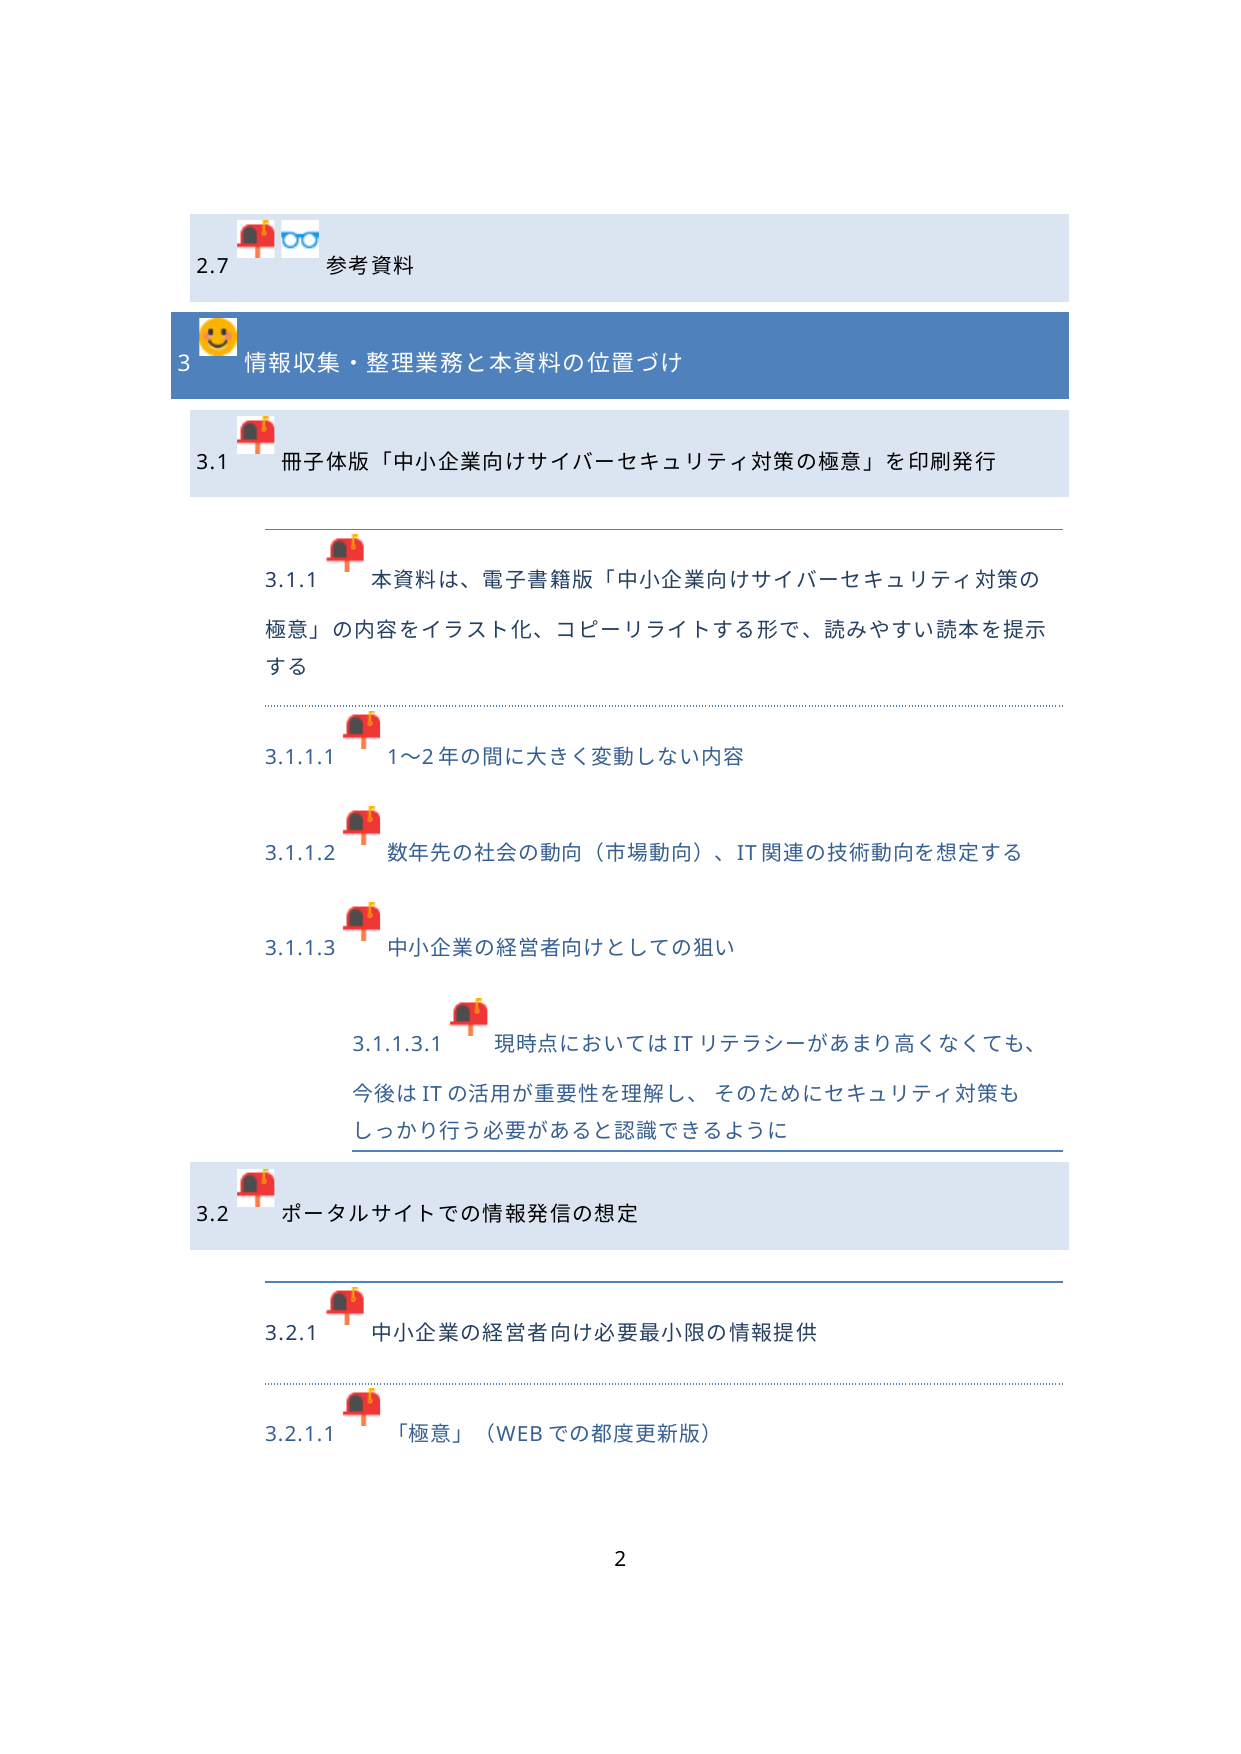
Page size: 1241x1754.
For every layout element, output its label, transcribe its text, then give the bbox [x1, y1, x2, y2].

text 中小企業の経営者向け必要最小限の情報提供 [265, 1283, 1063, 1362]
picture [237, 220, 275, 258]
text 現時点においてはITリテラシーがあまり高くなくても、今後はITの活用が重要性を理解し、 そのためにセキュリティ対策もしっかり行う必要があると認識できるように [352, 998, 1063, 1150]
picture [342, 1388, 381, 1426]
picture [450, 998, 488, 1036]
picture [326, 534, 364, 572]
picture [281, 220, 319, 258]
text ポータルサイトでの情報発信の想定 [196, 1169, 1063, 1244]
text 本資料は、電子書籍版「中小企業向けサイバーセキュリティ対策の極意」の内容をイラスト化、コピーリライトする形で、読みやすい読本を提示する [265, 530, 1063, 684]
picture [342, 711, 381, 749]
text 1～2年の間に大きく変動しない内容 [265, 705, 1063, 786]
picture [326, 1287, 364, 1325]
text 「極意」（Webでの都度更新版） [265, 1383, 1063, 1463]
text 情報収集・整理業務と本資料の位置づけ [177, 318, 1063, 393]
text 数年先の社会の動向（市場動向）、IT関連の技術動向を想定する [265, 801, 1063, 882]
picture [237, 416, 275, 454]
text 参考資料 [196, 220, 1063, 295]
text 中小企業の経営者向けとしての狙い [265, 897, 1063, 978]
picture [342, 902, 381, 941]
text 冊子体版「中小企業向けサイバーセキュリティ対策の極意」を印刷発行 [196, 416, 1063, 491]
picture [237, 1169, 275, 1207]
picture [199, 318, 237, 356]
picture [342, 806, 381, 845]
